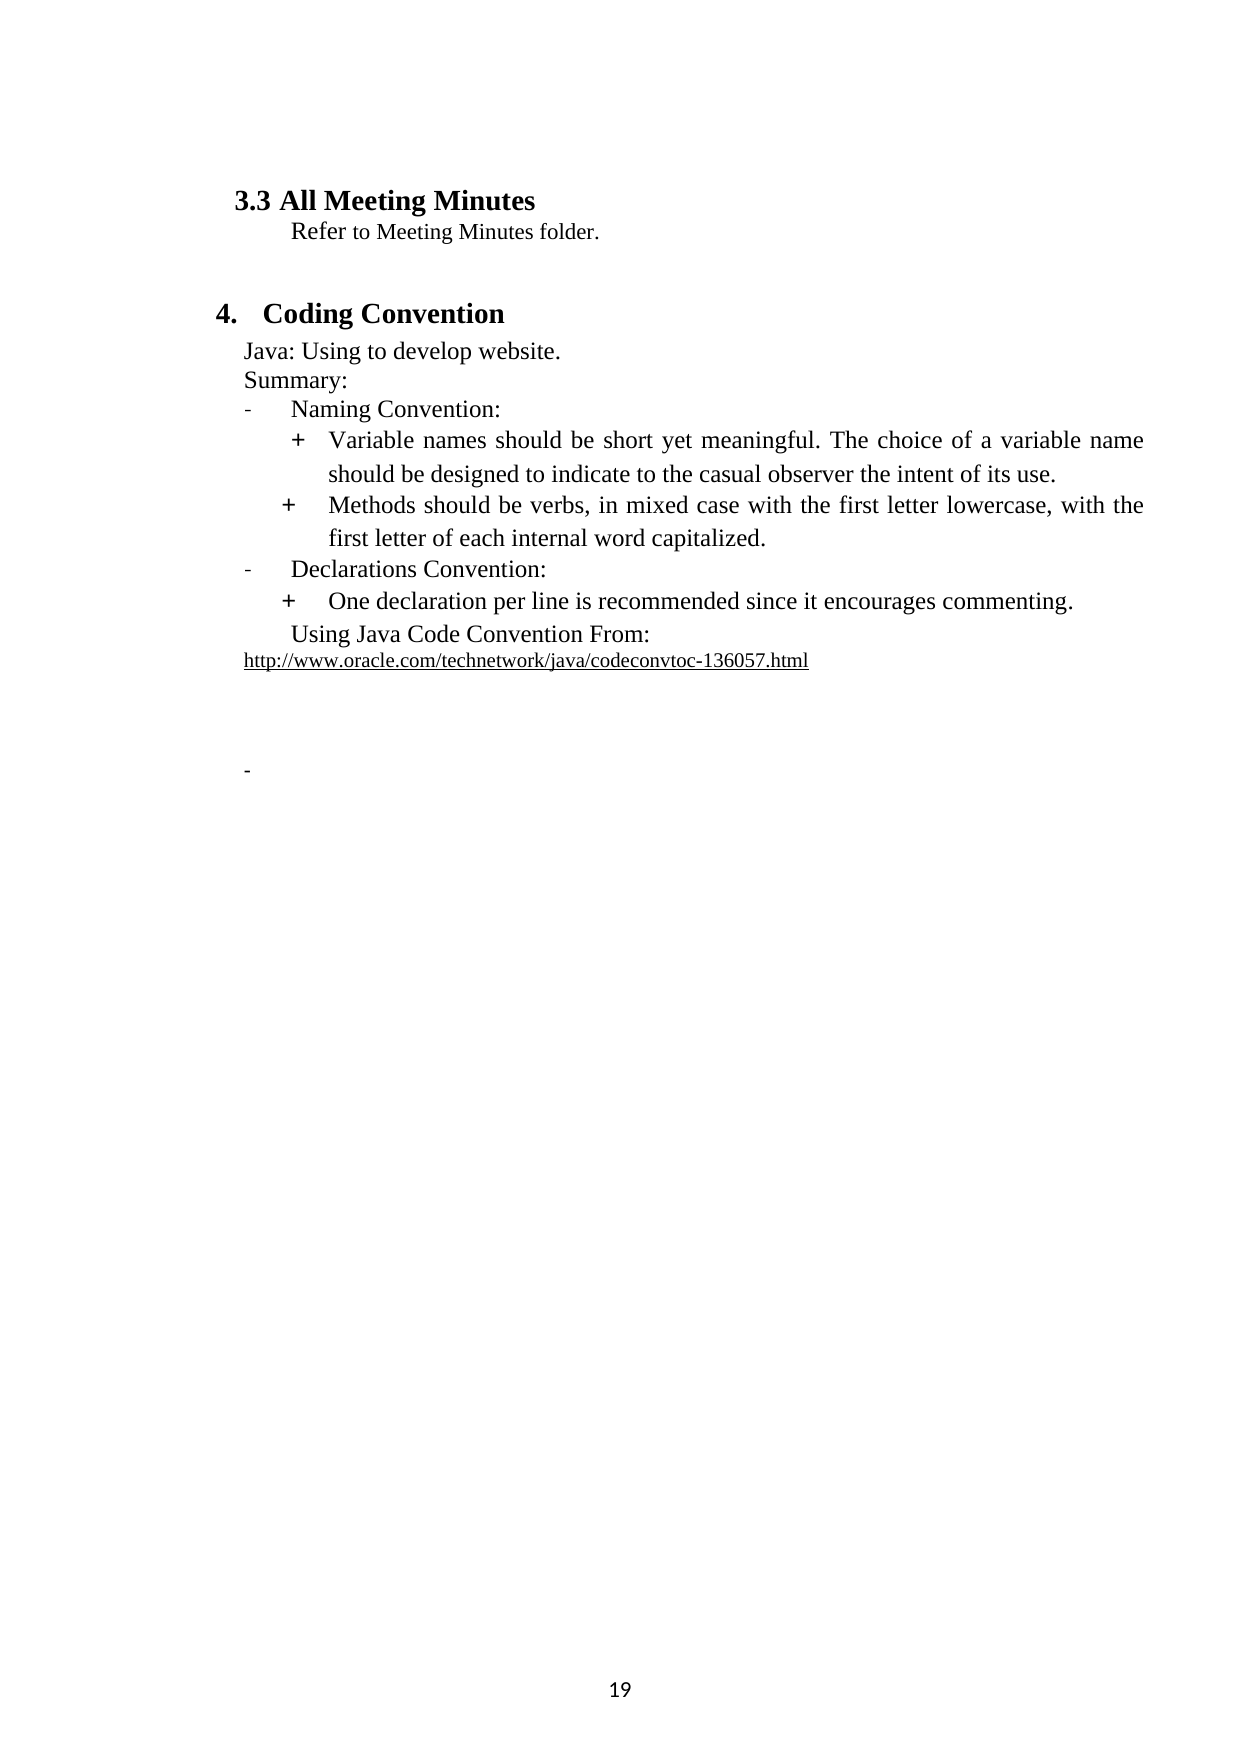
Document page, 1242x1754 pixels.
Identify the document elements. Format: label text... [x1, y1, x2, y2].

text Refer to Meeting Minutes folder. [291, 216, 1146, 245]
list One declaration per line is recommended since it encourages commenting. [281, 586, 1146, 617]
text Using Java Code Convention From: [291, 619, 1146, 648]
subtitle Coding Convention [216, 296, 1146, 330]
text http://www.oracle.com/technetwork/java/codeconvtoc-136057.html [169, 648, 1146, 672]
text Summary: [244, 365, 1146, 394]
list Declarations Convention: [244, 554, 1146, 583]
list Methods should be verbs, in mixed case with the first letter lowercase, with the first letter of each internal word capitalized. [281, 490, 1146, 552]
text Java: Using to develop website. [244, 336, 1146, 365]
list Variable names should be short yet meaningful. The choice of a variable name should be designed to indicate to the casual observer the intent of its use. [291, 426, 1146, 487]
text 3.3 All Meeting Minutes [234, 183, 1146, 216]
list Naming Convention: [244, 394, 1146, 423]
